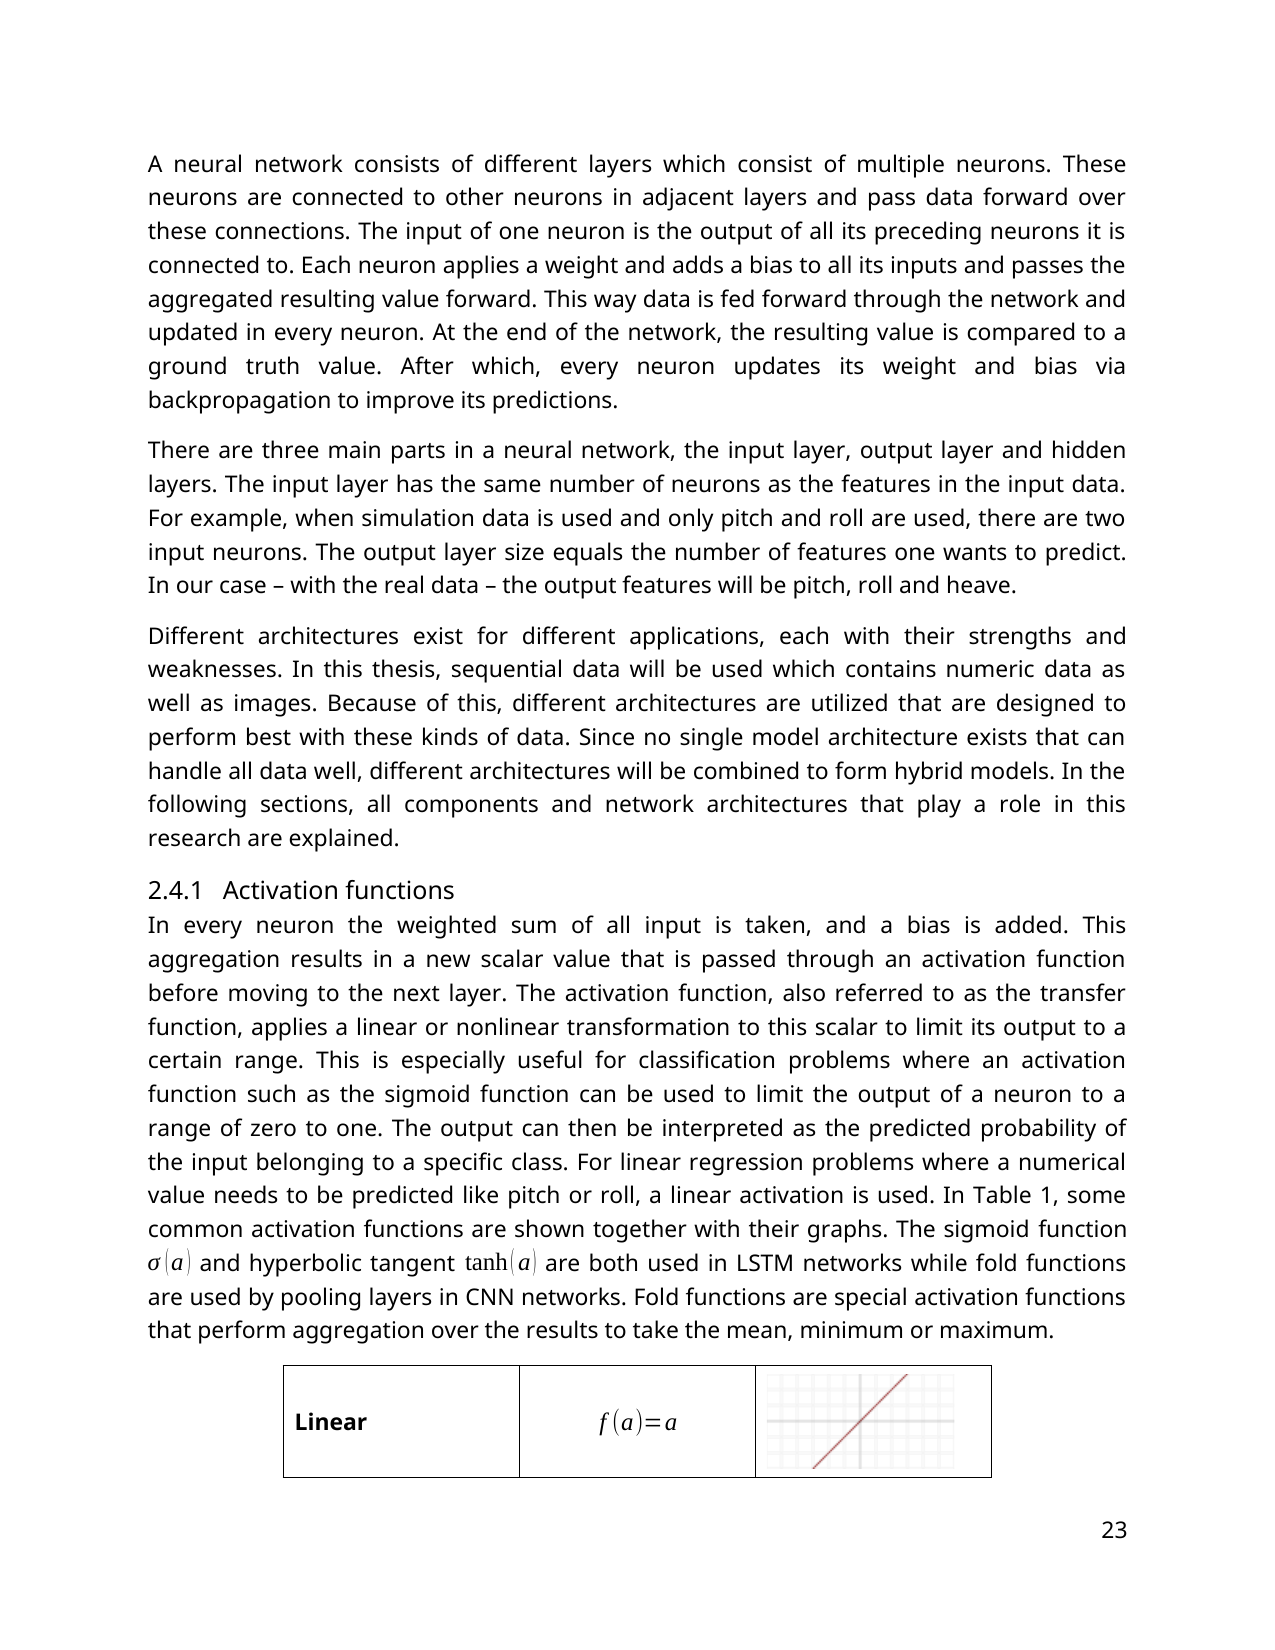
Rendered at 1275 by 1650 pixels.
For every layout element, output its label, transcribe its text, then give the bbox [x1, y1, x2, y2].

table_header [520, 1366, 755, 1477]
text There are three main parts in a neural network, the input layer, output layer and hidden layers. The input layer has the same number of neurons as the features in the input data. For example, when simulation data is used and only pitch and roll are used, there are two input neurons. The output layer size equals the number of features one wants to predict. In our case – with the real data – the output features will be pitch, roll and heave. [148, 434, 1127, 601]
table_header Linear [284, 1366, 519, 1477]
subtitle Activation functions [148, 873, 1127, 907]
text A neural network consists of different layers which consist of multiple neurons. These neurons are connected to other neurons in adjacent layers and pass data forward over these connections. The input of one neuron is the output of all its preceding neurons it is connected to. Each neuron applies a weight and adds a bias to all its inputs and passes the aggregated resulting value forward. This way data is fed forward through the network and updated in every neuron. At the end of the network, the resulting value is compared to a ground truth value. After which, every neuron updates its weight and bias via backpropagation to improve its predictions. [148, 148, 1127, 415]
text In every neuron the weighted sum of all input is taken, and a bias is added. This aggregation results in a new scalar value that is passed through an activation function before moving to the next layer. The activation function, also referred to as the transfer function, applies a linear or nonlinear transformation to this scalar to limit its output to a certain range. This is especially useful for classification problems where an activation function such as the sigmoid function can be used to limit the output of a neuron to a range of zero to one. The output can then be interpreted as the predicted probability of the input belonging to a specific class. For linear regression problems where a numerical value needs to be predicted like pitch or roll, a linear activation is used. In Table 1, some common activation functions are shown together with their graphs. The sigmoid function and hyperbolic tangent are both used in LSTM networks while fold functions are used by pooling layers in CNN networks. Fold functions are special activation functions that perform aggregation over the results to take the mean, minimum or maximum. [148, 909, 1127, 1346]
table_header [756, 1366, 991, 1477]
picture [766, 1374, 955, 1469]
text Different architectures exist for different applications, each with their strengths and weaknesses. In this thesis, sequential data will be used which contains numeric data as well as images. Because of this, different architectures are utilized that are designed to perform best with these kinds of data. Since no single model architecture exists that can handle all data well, different architectures will be combined to form hybrid models. In the following sections, all components and network architectures that play a role in this research are explained. [148, 620, 1127, 853]
